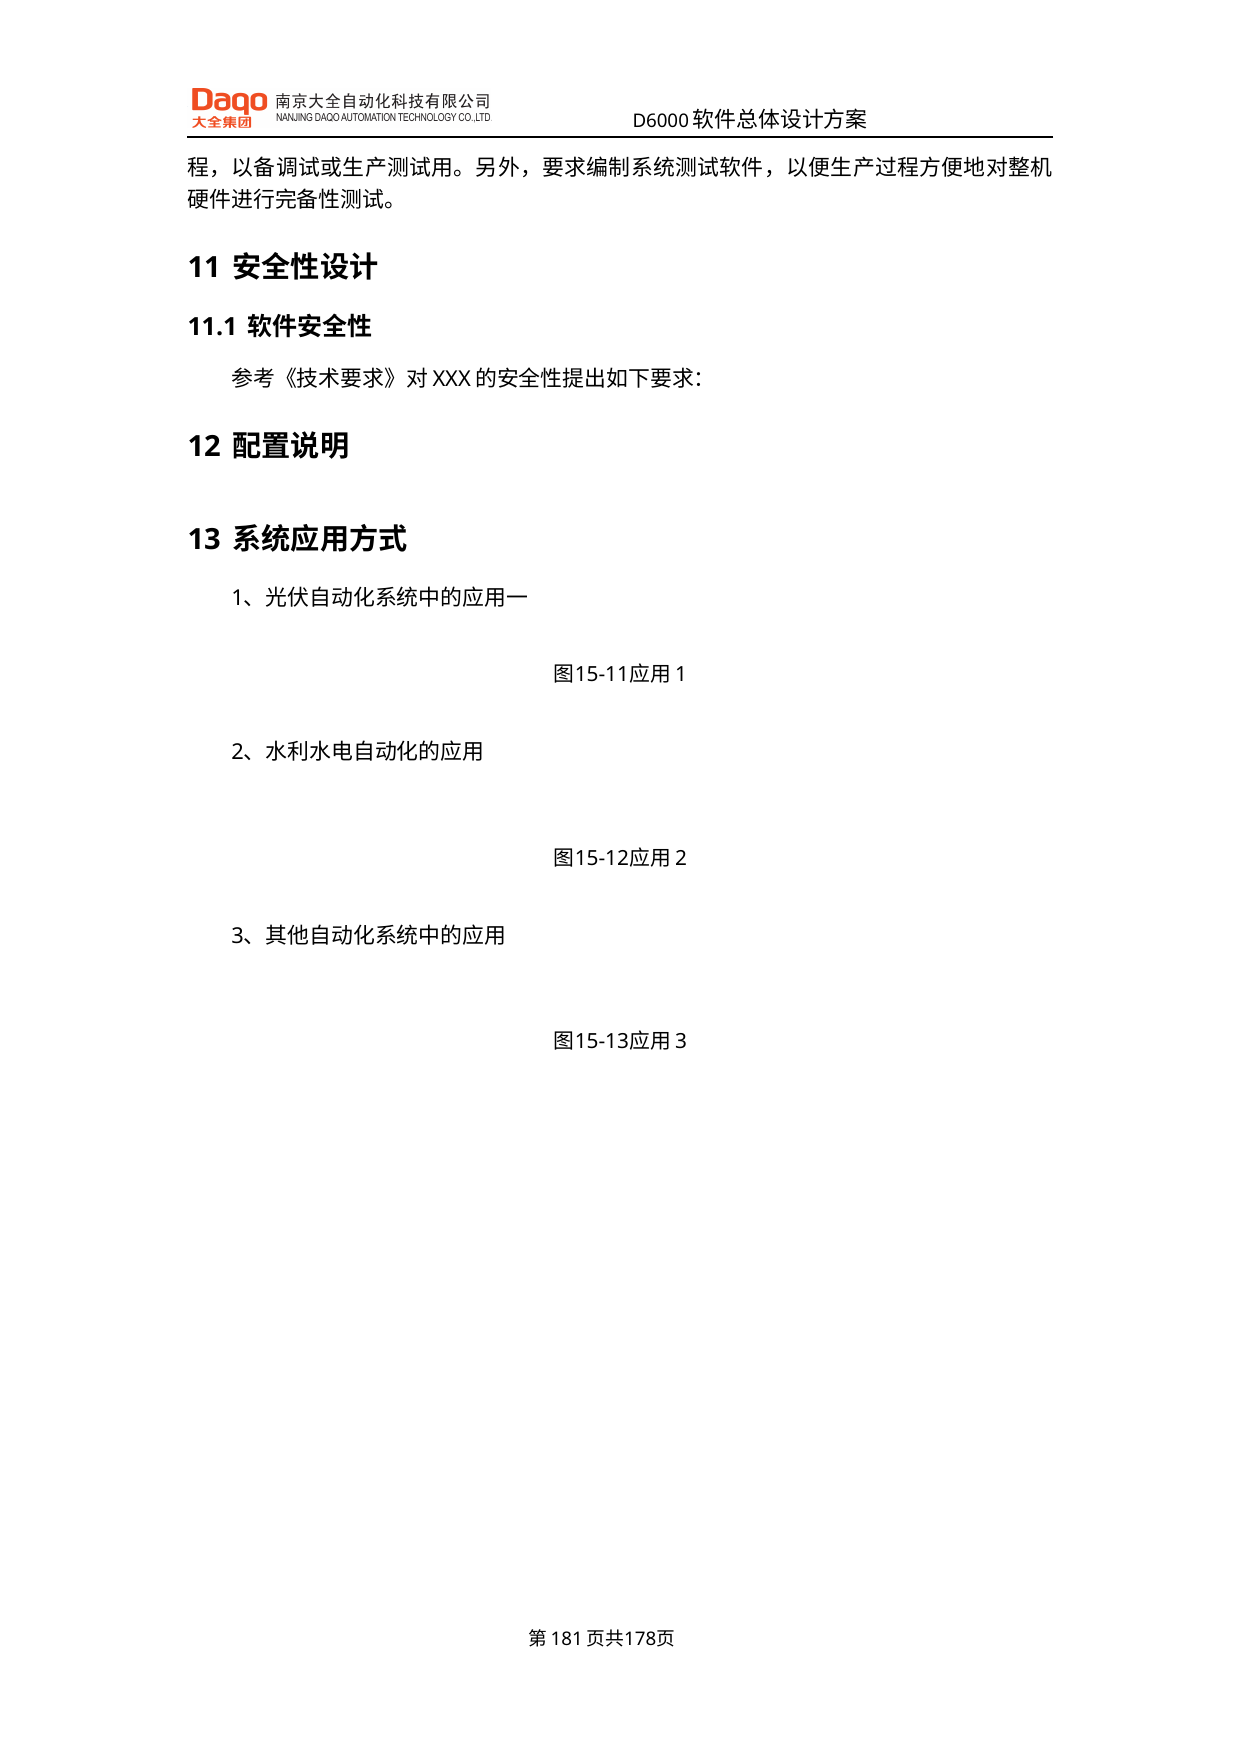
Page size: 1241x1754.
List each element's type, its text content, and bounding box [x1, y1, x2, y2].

text 2、水利水电自动化的应用 [187, 734, 1053, 765]
picture [187, 88, 492, 128]
text 3、其他自动化系统中的应用 [187, 918, 1053, 949]
subtitle 配置说明 [187, 423, 1053, 465]
subtitle 软件安全性 [187, 307, 1053, 343]
text 1、光伏自动化系统中的应用一 [187, 579, 1053, 611]
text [187, 150, 1053, 213]
subtitle 系统应用方式 [187, 516, 1053, 558]
subtitle 安全性设计 [187, 243, 1053, 286]
text 参考《技术要求》对XXX的安全性提出如下要求： [187, 361, 1053, 393]
